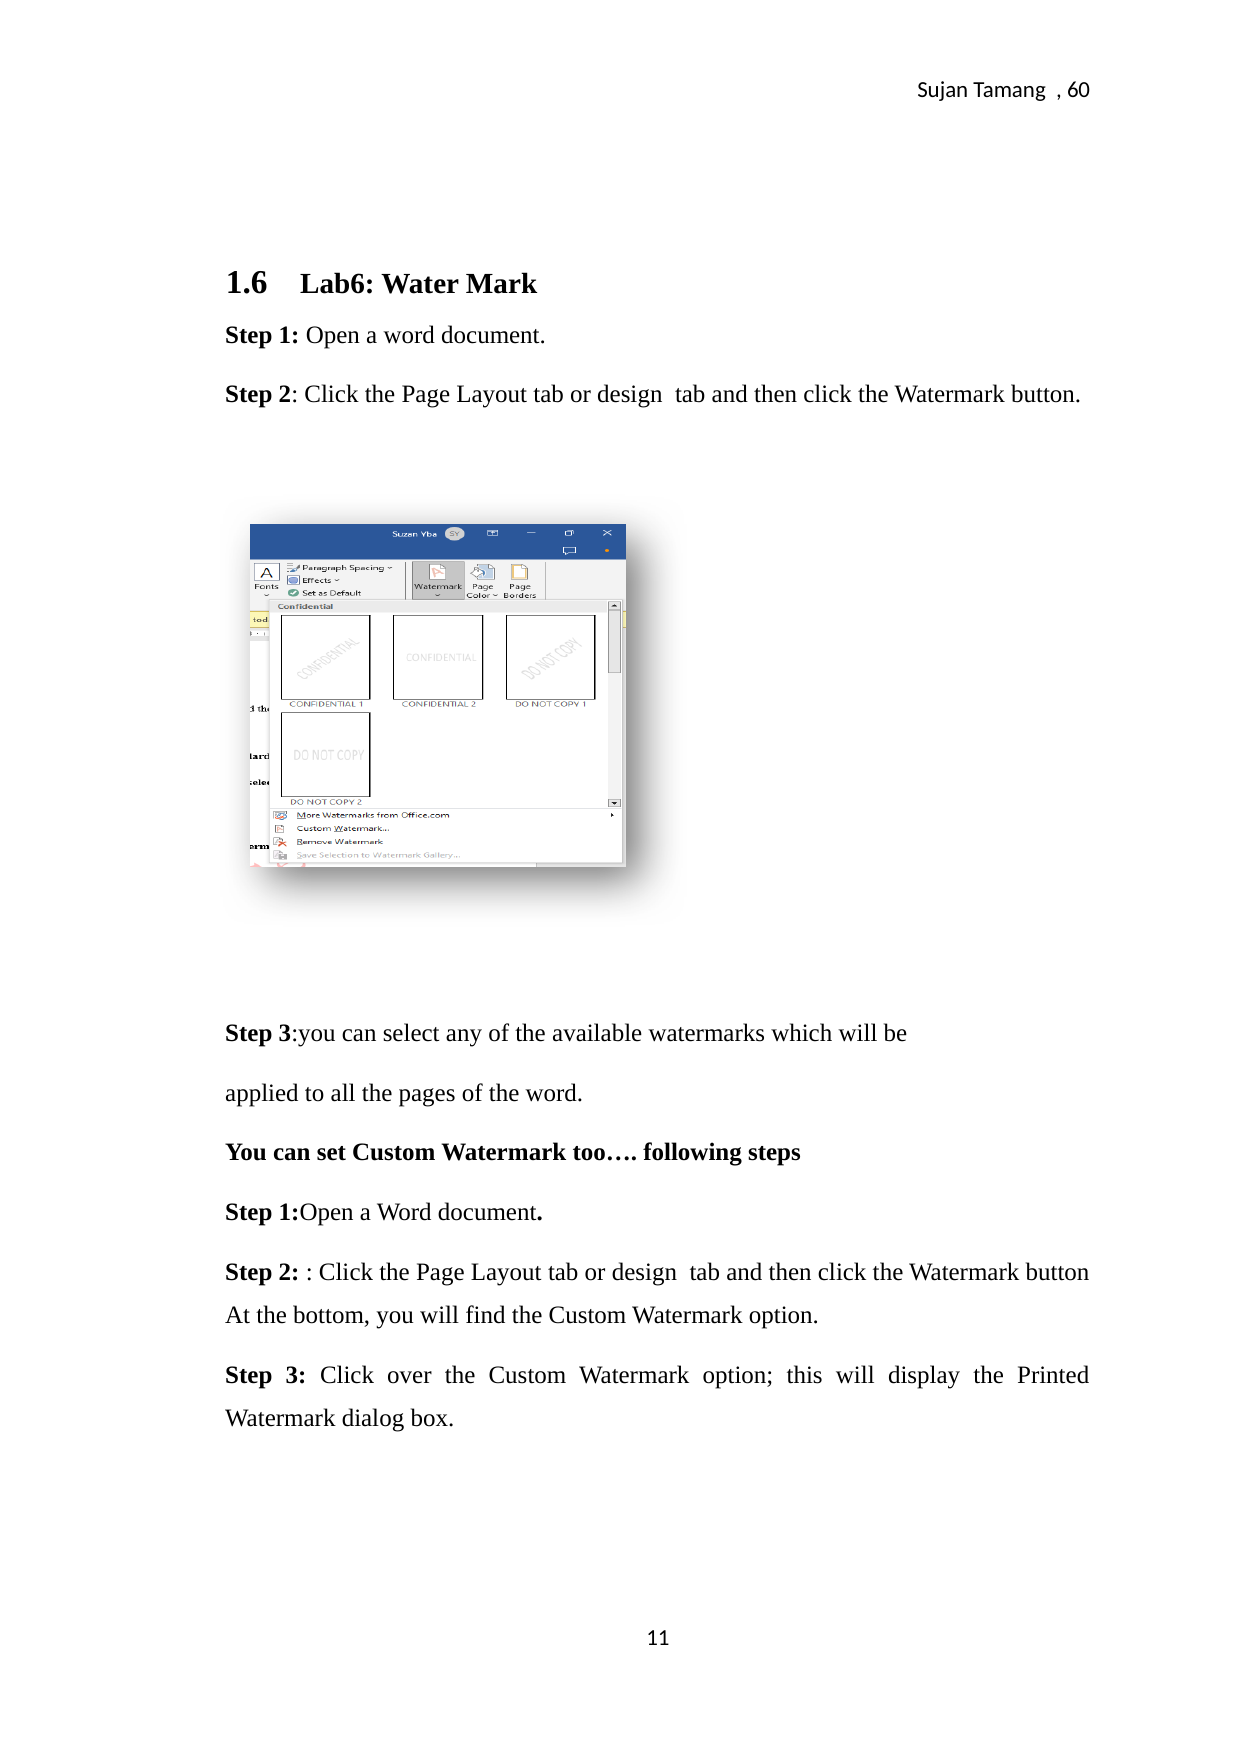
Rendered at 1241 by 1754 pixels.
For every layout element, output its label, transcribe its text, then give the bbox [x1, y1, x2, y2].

text You can set Custom Watermark too…. following steps [225, 1137, 1090, 1166]
text Step 3:you can select any of the available watermarks which will be [225, 1018, 1090, 1047]
text Step 1:Open a Word document. [225, 1197, 1090, 1226]
subtitle Lab6: Water Mark [225, 262, 1090, 301]
picture [250, 524, 626, 867]
text applied to all the pages of the word. [225, 1078, 1090, 1106]
text Step 2: Click the Page Layout tab or design tab and then click the Watermark button. [225, 379, 1090, 408]
text Step 2: : Click the Page Layout tab or design tab and then click the Watermark button At the bottom, you will find the Custom Watermark option. [225, 1257, 1090, 1329]
text Step 3: Click over the Custom Watermark option; this will display the Printed Watermark dialog box. [225, 1360, 1090, 1432]
text Step 1: Open a word document. [225, 320, 1090, 348]
